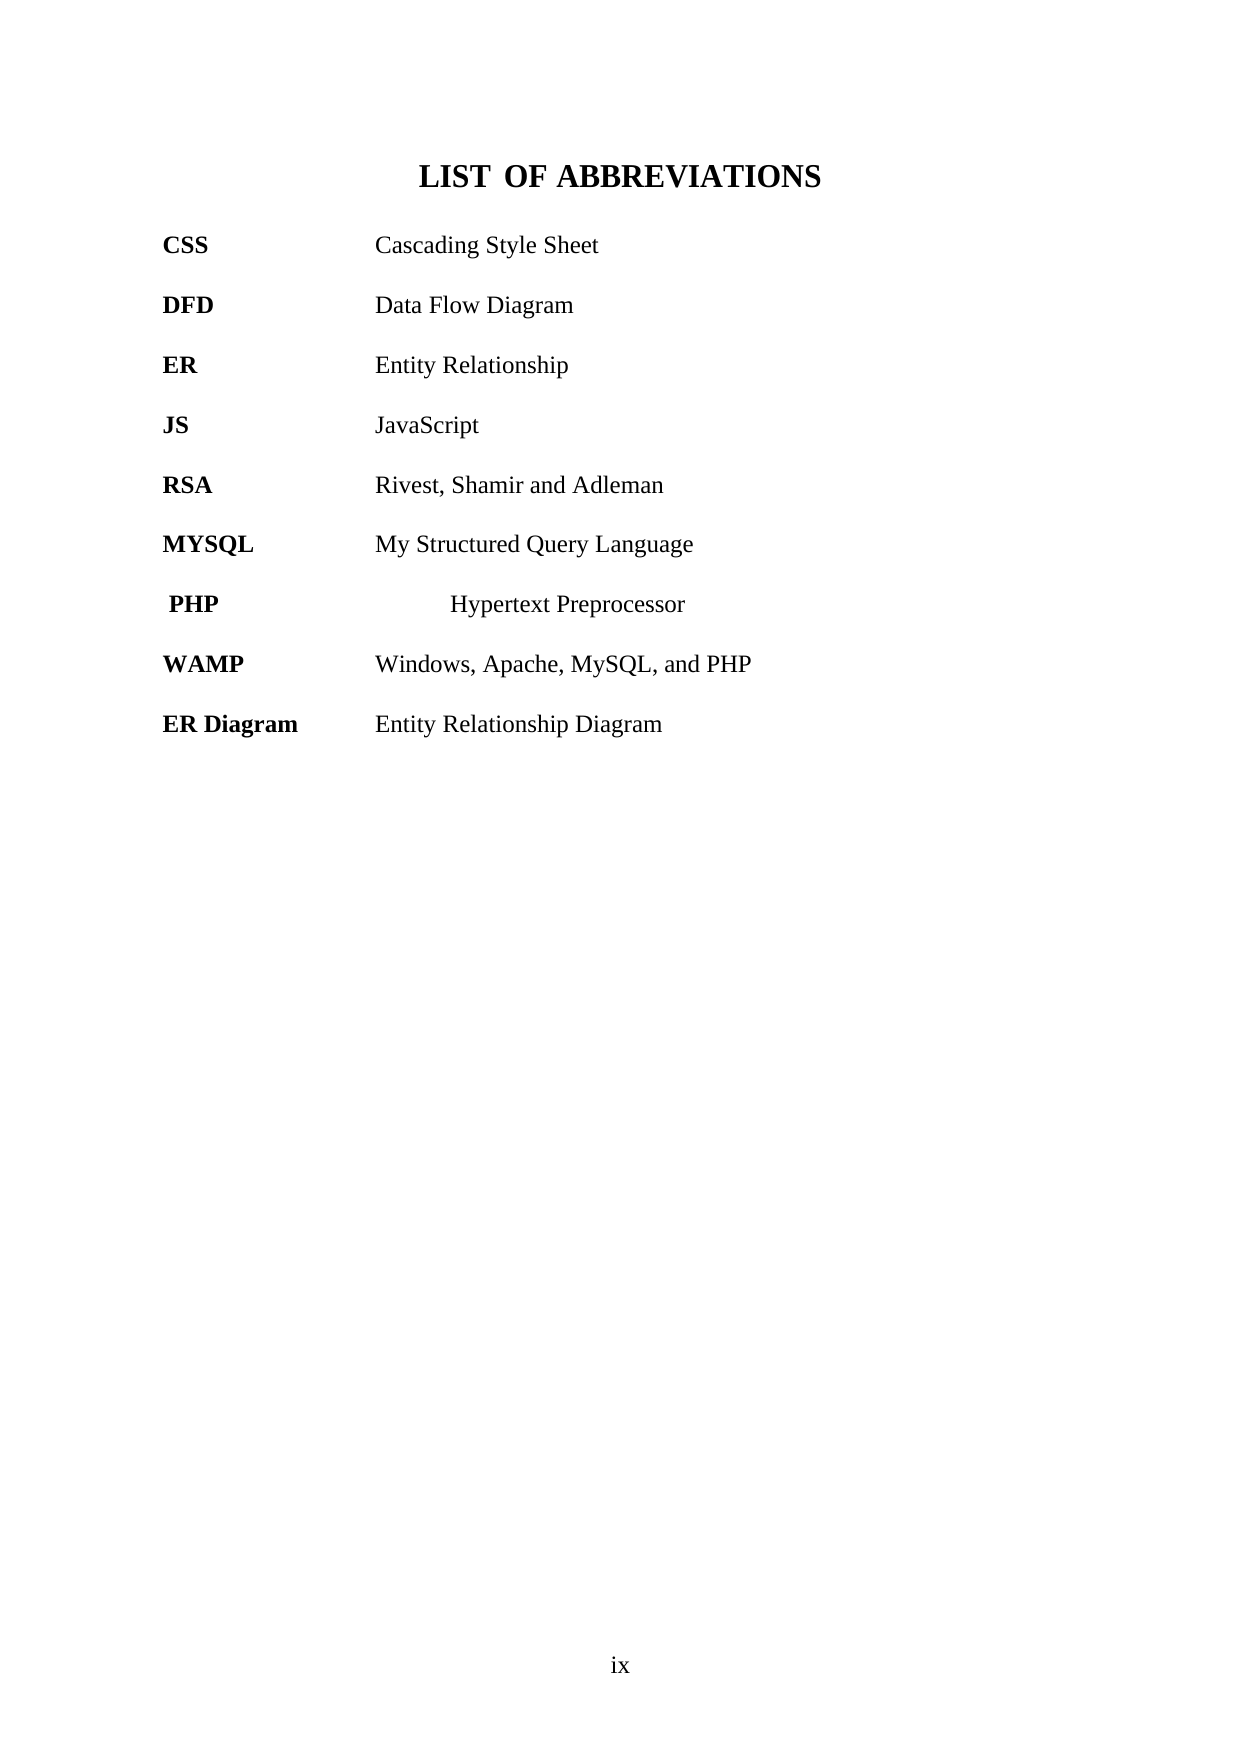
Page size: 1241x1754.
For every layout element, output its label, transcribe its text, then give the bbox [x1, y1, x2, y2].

text WAMP Windows, Apache, MySQL, and PHP [162, 649, 1090, 678]
text ER Entity Relationship [162, 350, 890, 379]
text LIST OF ABBREVIATIONS [150, 157, 1090, 195]
text DFD Data Flow Diagram [162, 290, 1090, 319]
text ER Diagram Entity Relationship Diagram [162, 709, 1090, 737]
text CSS Cascading Style Sheet [162, 231, 1090, 259]
text JS JavaScript [162, 410, 890, 439]
text RSA Rivest, Shamir and Adleman [162, 470, 890, 498]
text PHP Hypertext Preprocessor [162, 589, 890, 618]
text MYSQL My Structured Query Language [162, 529, 890, 558]
